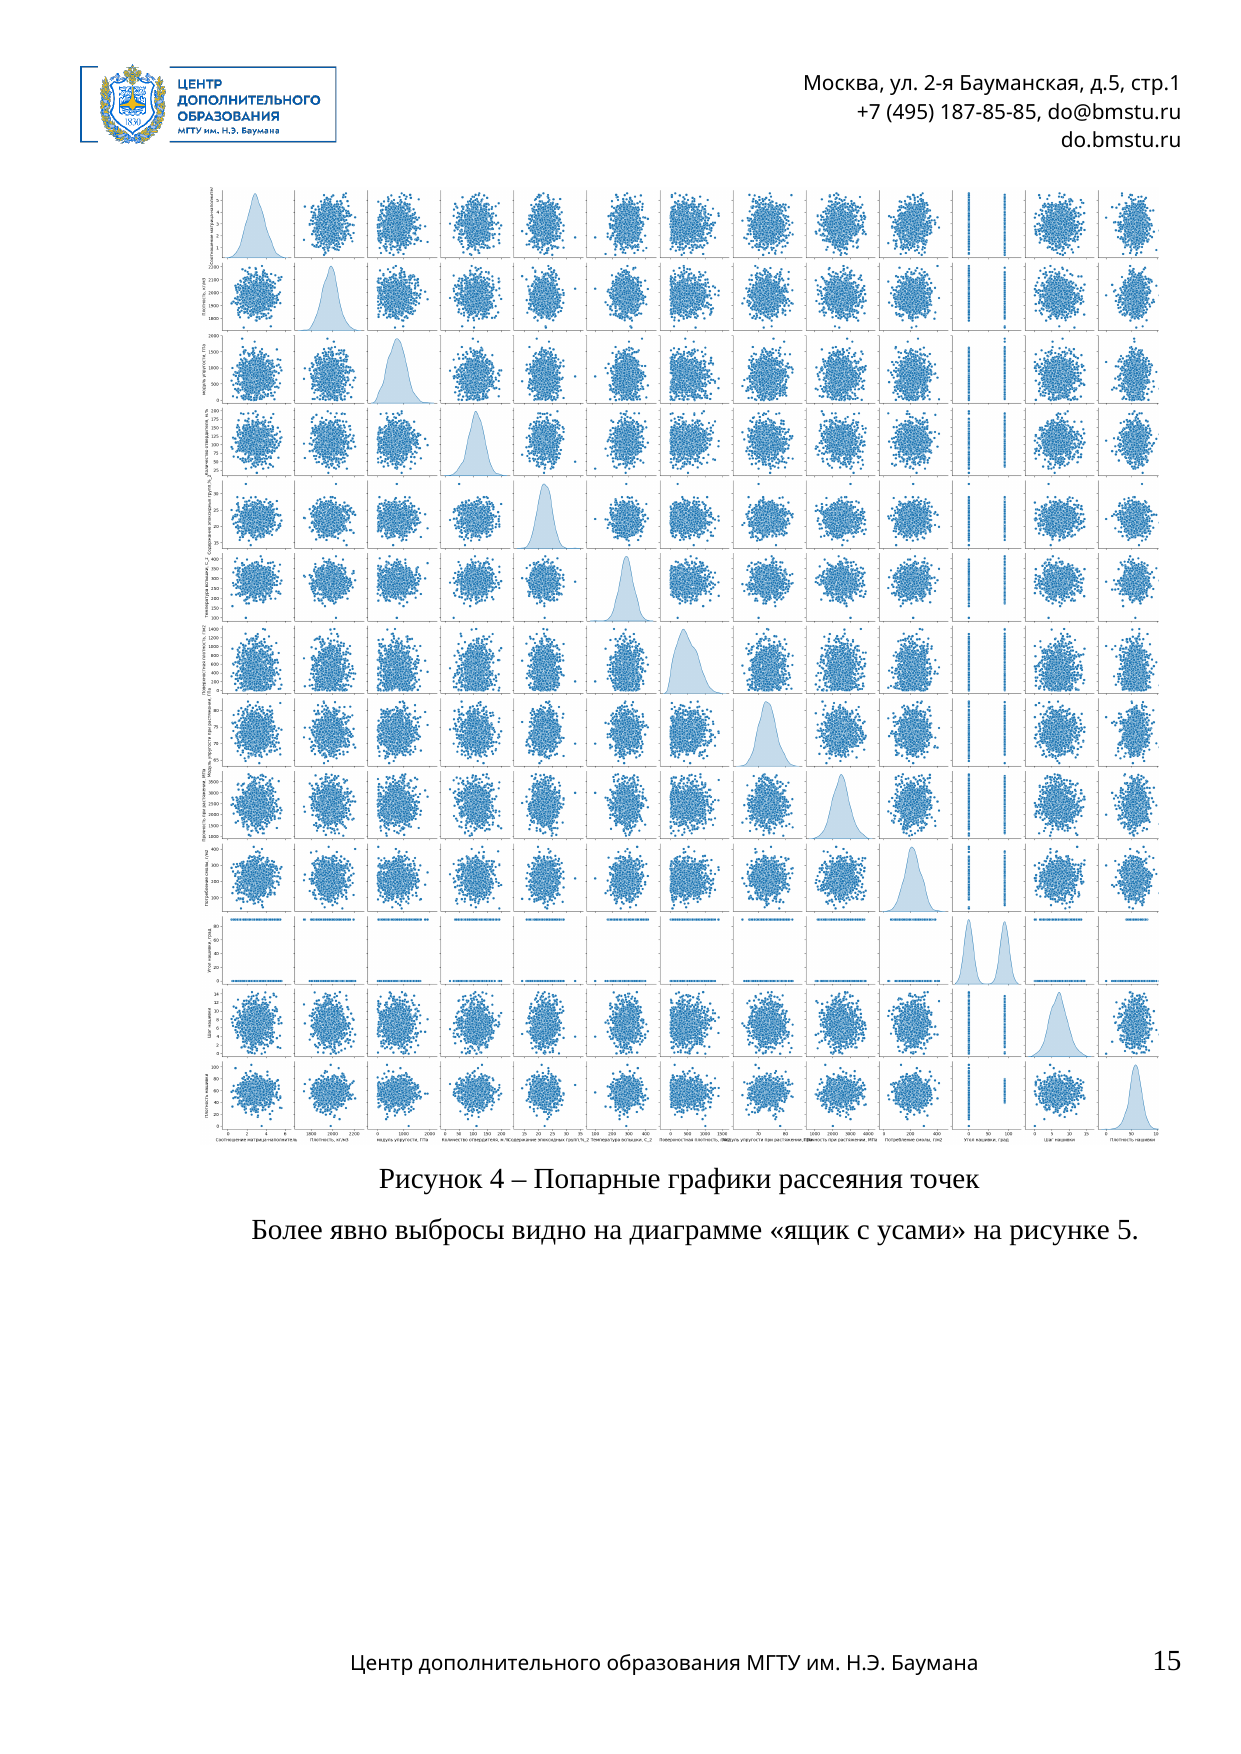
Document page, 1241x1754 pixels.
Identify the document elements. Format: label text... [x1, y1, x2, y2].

text Рисунок 4 – Попарные графики рассеяния точек [177, 1162, 1181, 1195]
picture [80, 64, 337, 144]
text Более явно выбросы видно на диаграмме «ящик с усами» на рисунке 5. [177, 1212, 1181, 1246]
picture [199, 187, 1159, 1145]
